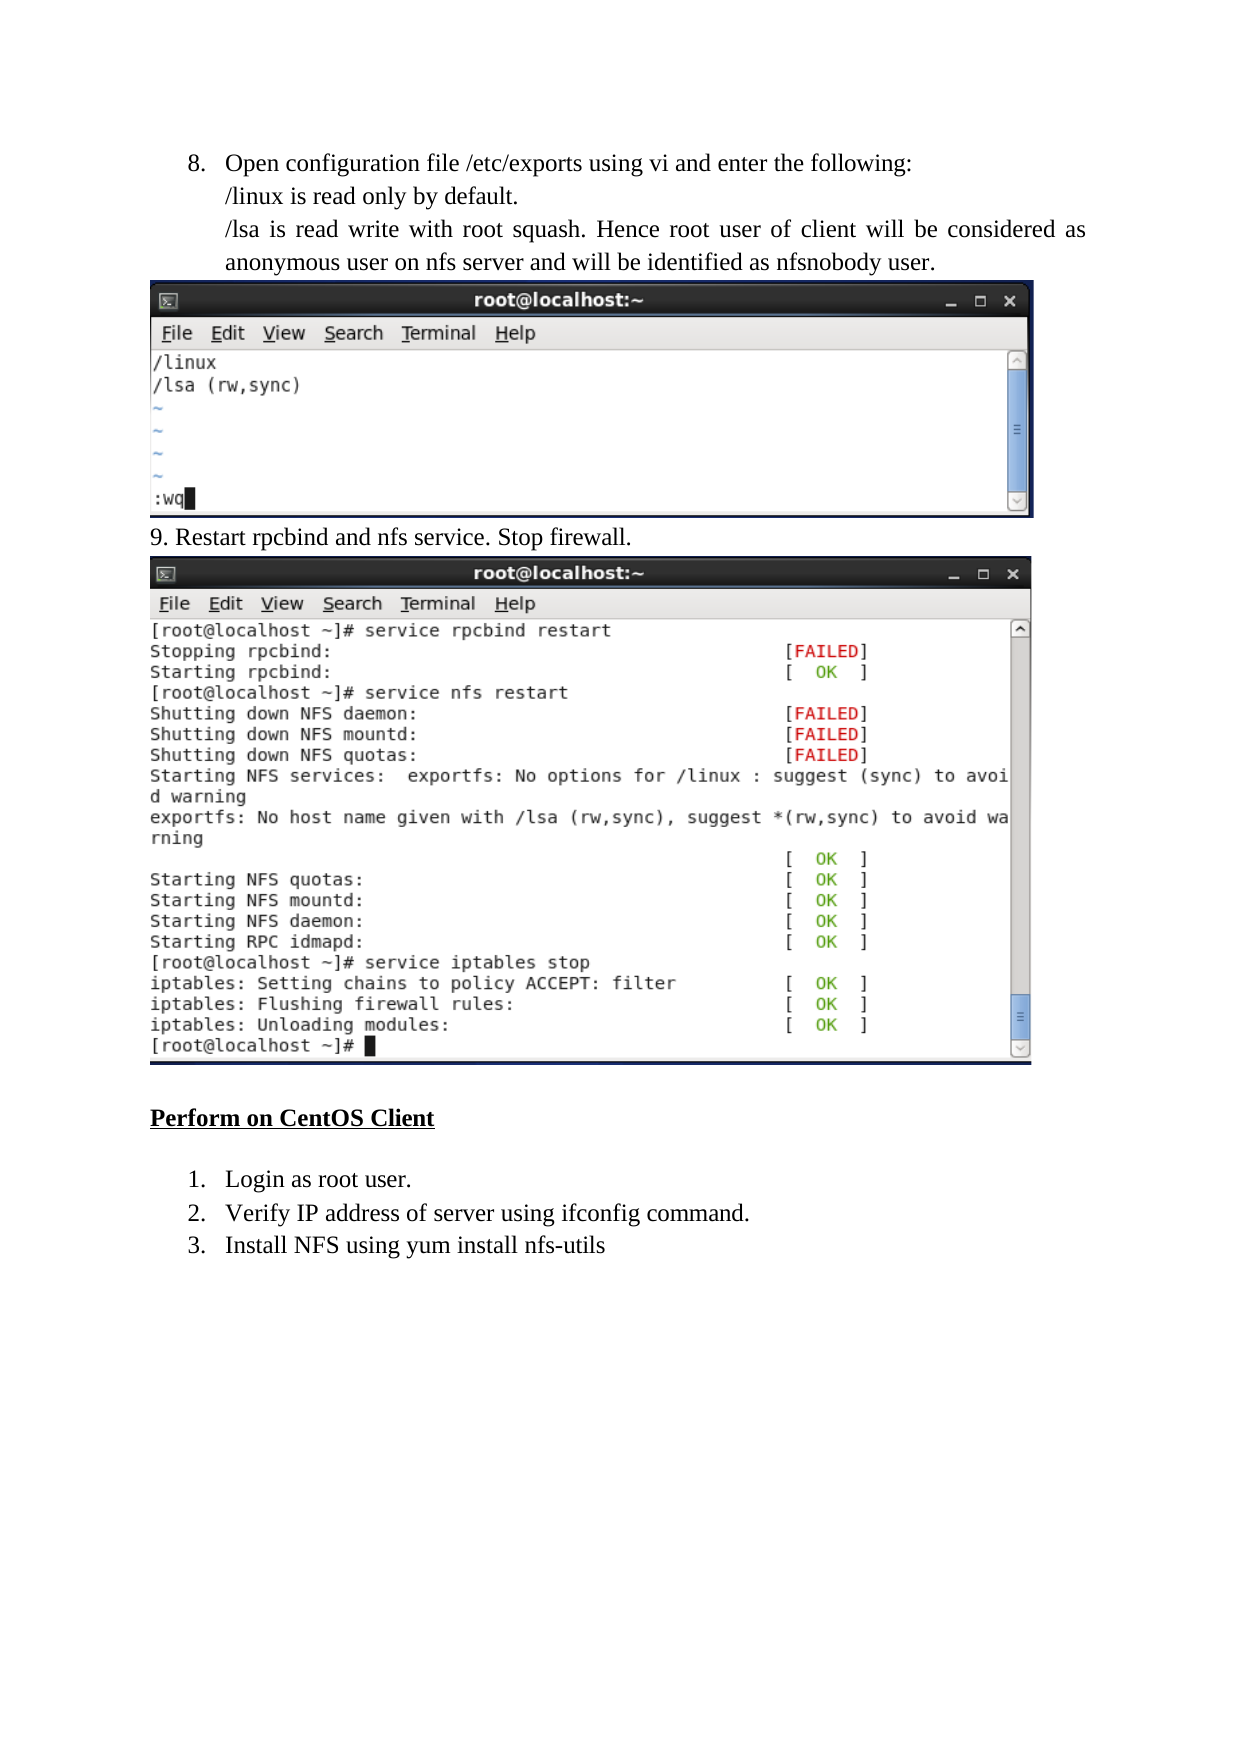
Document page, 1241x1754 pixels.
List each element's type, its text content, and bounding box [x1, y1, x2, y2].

list Verify IP address of server using ifconfig command. [187, 1198, 1240, 1226]
picture [150, 280, 1034, 518]
list Open configuration file /etc/exports using vi and enter the following: [187, 148, 1240, 177]
subtitle Perform on CentOS Client [150, 1103, 1240, 1132]
text /lsa is read write with root squash. Hence root user of client will be considered as anonymous user on nfs server and will be identified as nfsnobody user. [225, 214, 1092, 276]
list Login as root user. [187, 1164, 1240, 1193]
text /linux is read only by default. [225, 181, 1240, 210]
list Restart rpcbind and nfs service. Stop firewall. [150, 522, 1240, 551]
list Install NFS using yum install nfs-utils [187, 1231, 1240, 1259]
picture [150, 556, 1032, 1065]
